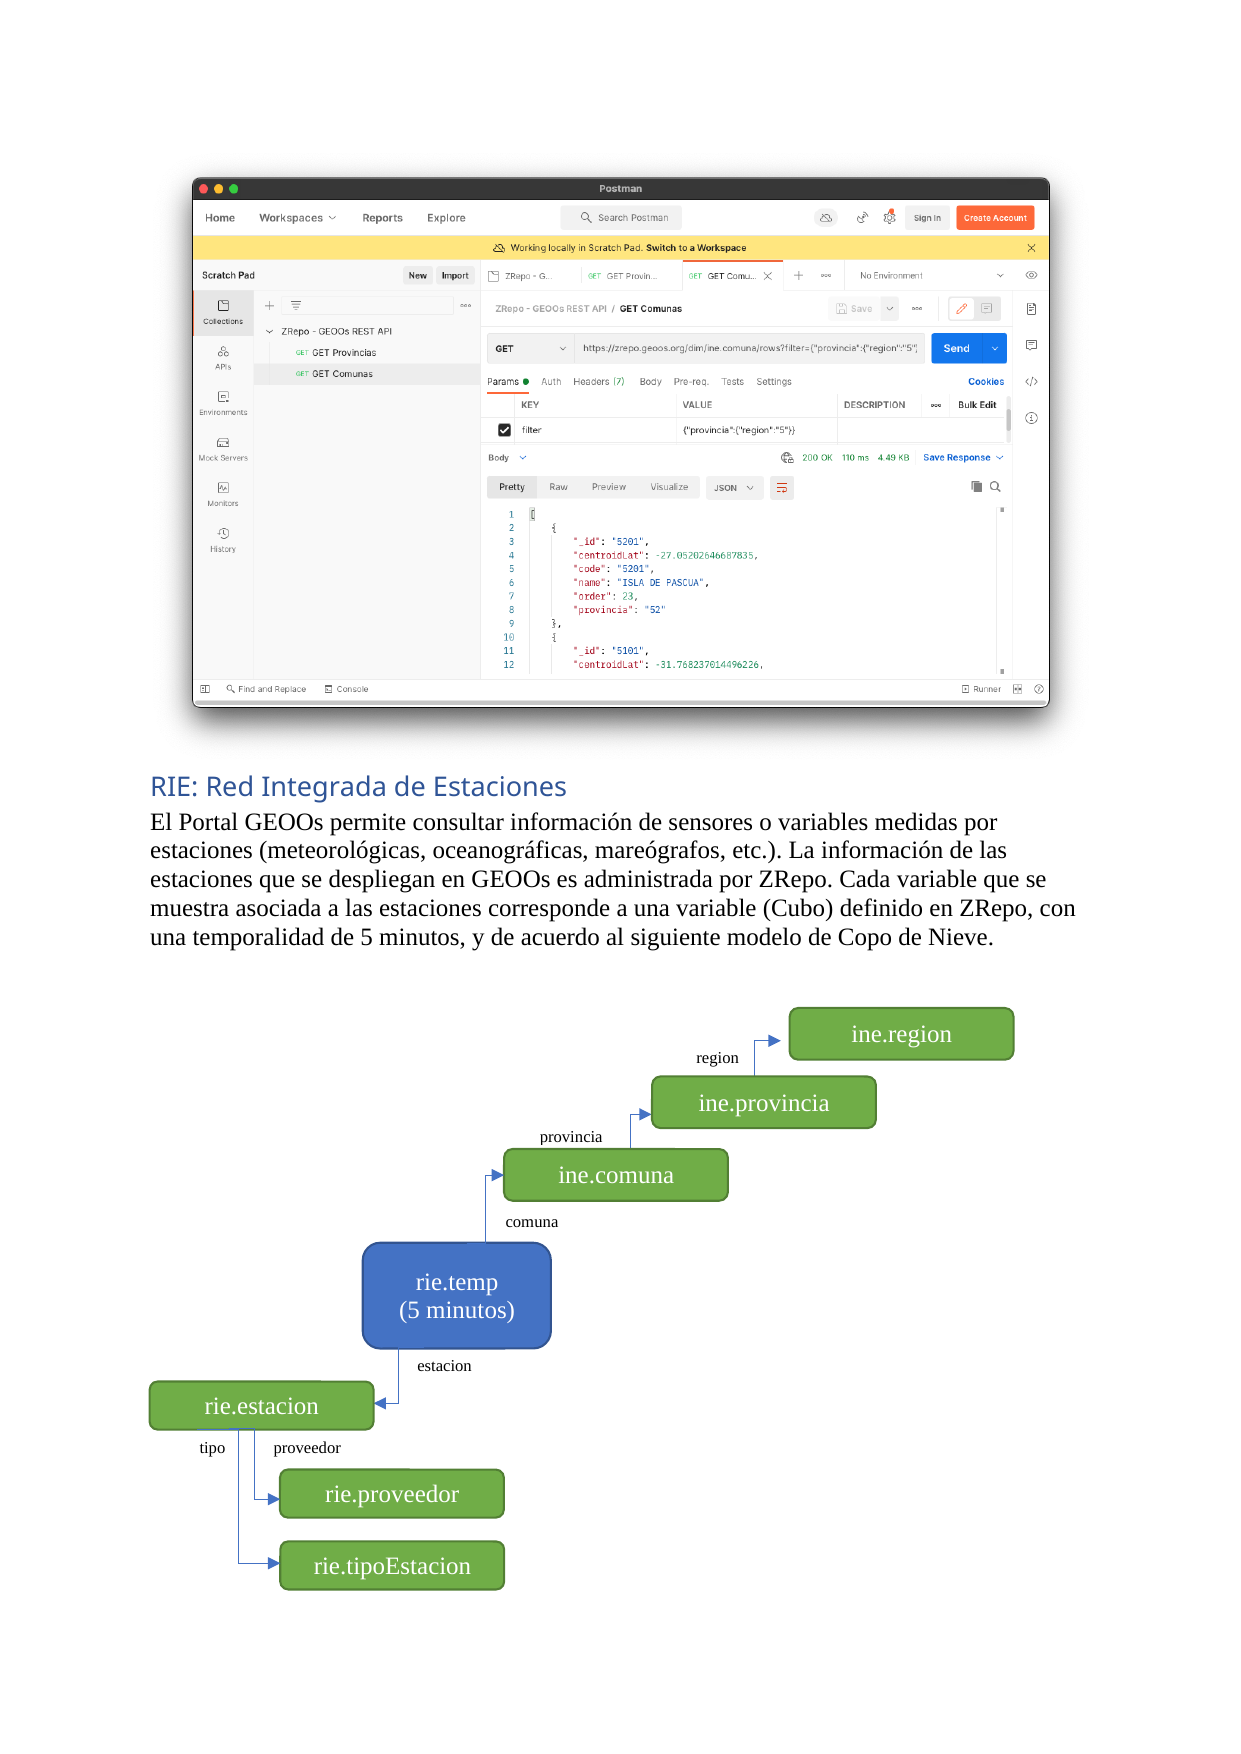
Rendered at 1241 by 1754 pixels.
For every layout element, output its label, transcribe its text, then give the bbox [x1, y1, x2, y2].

text El Portal GEOOs permite consultar información de sensores o variables medidas por estaciones (meteorológicas, oceanográficas, mareógrafos, etc.). La información de las estaciones que se despliegan en GEOOs es administrada por ZRepo. Cada variable que se muestra asociada a las estaciones corresponde a una variable (Cubo) definido en ZRepo, con una temporalidad de 5 minutos, y de acuerdo al siguiente modelo de Copo de Nieve. [150, 807, 1090, 951]
subtitle RIE: Red Integrada de Estaciones [150, 767, 1090, 804]
picture [150, 150, 1091, 763]
